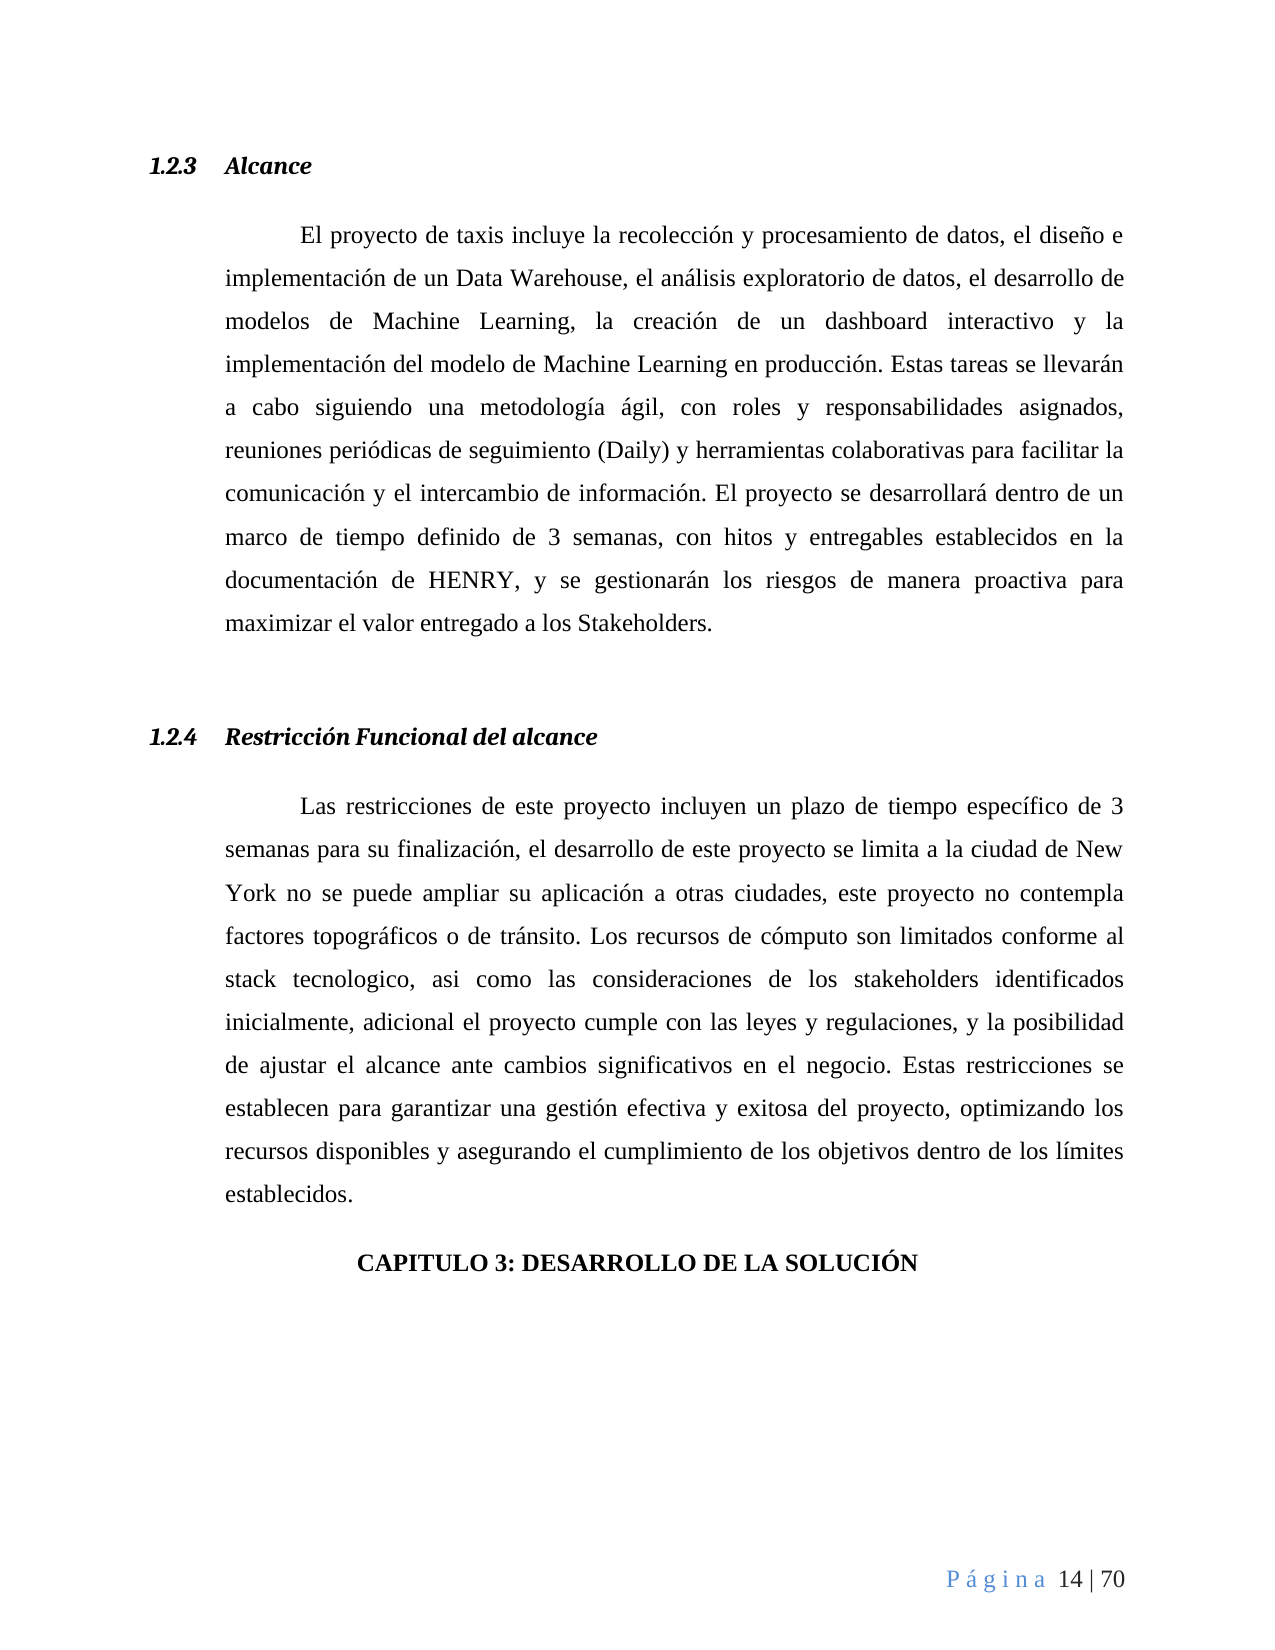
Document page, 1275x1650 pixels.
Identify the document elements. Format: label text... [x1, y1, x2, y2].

list El proyecto de taxis incluye la recolección y procesamiento de datos, el diseño e implementación de un Data Warehouse, el análisis exploratorio de datos, el desarrollo de modelos de Machine Learning, la creación de un dashboard interactivo y la implementación del modelo de Machine Learning en producción. Estas tareas se llevarán a cabo siguiendo una metodología ágil, con roles y responsabilidades asignados, reuniones periódicas de seguimiento (Daily) y herramientas colaborativas para facilitar la comunicación y el intercambio de información. El proyecto se desarrollará dentro de un marco de tiempo definido de 3 semanas, con hitos y entregables establecidos en la documentación de HENRY, y se gestionarán los riesgos de manera proactiva para maximizar el valor entregado a los Stakeholders. [225, 220, 1125, 637]
subtitle Restricción Funcional del alcance [150, 723, 1125, 752]
text Las restricciones de este proyecto incluyen un plazo de tiempo específico de 3 semanas para su finalización, el desarrollo de este proyecto se limita a la ciudad de New York no se puede ampliar su aplicación a otras ciudades, este proyecto no contempla factores topográficos o de tránsito. Los recursos de cómputo son limitados conforme al stack tecnologico, asi como las consideraciones de los stakeholders identificados inicialmente, adicional el proyecto cumple con las leyes y regulaciones, y la posibilidad de ajustar el alcance ante cambios significativos en el negocio. Estas restricciones se establecen para garantizar una gestión efectiva y exitosa del proyecto, optimizando los recursos disponibles y asegurando el cumplimiento de los objetivos dentro de los límites establecidos. [225, 791, 1125, 1208]
subtitle CAPITULO 3: DESARROLLO DE LA SOLUCIÓN [150, 1248, 1125, 1276]
subtitle Alcance [150, 152, 1125, 180]
